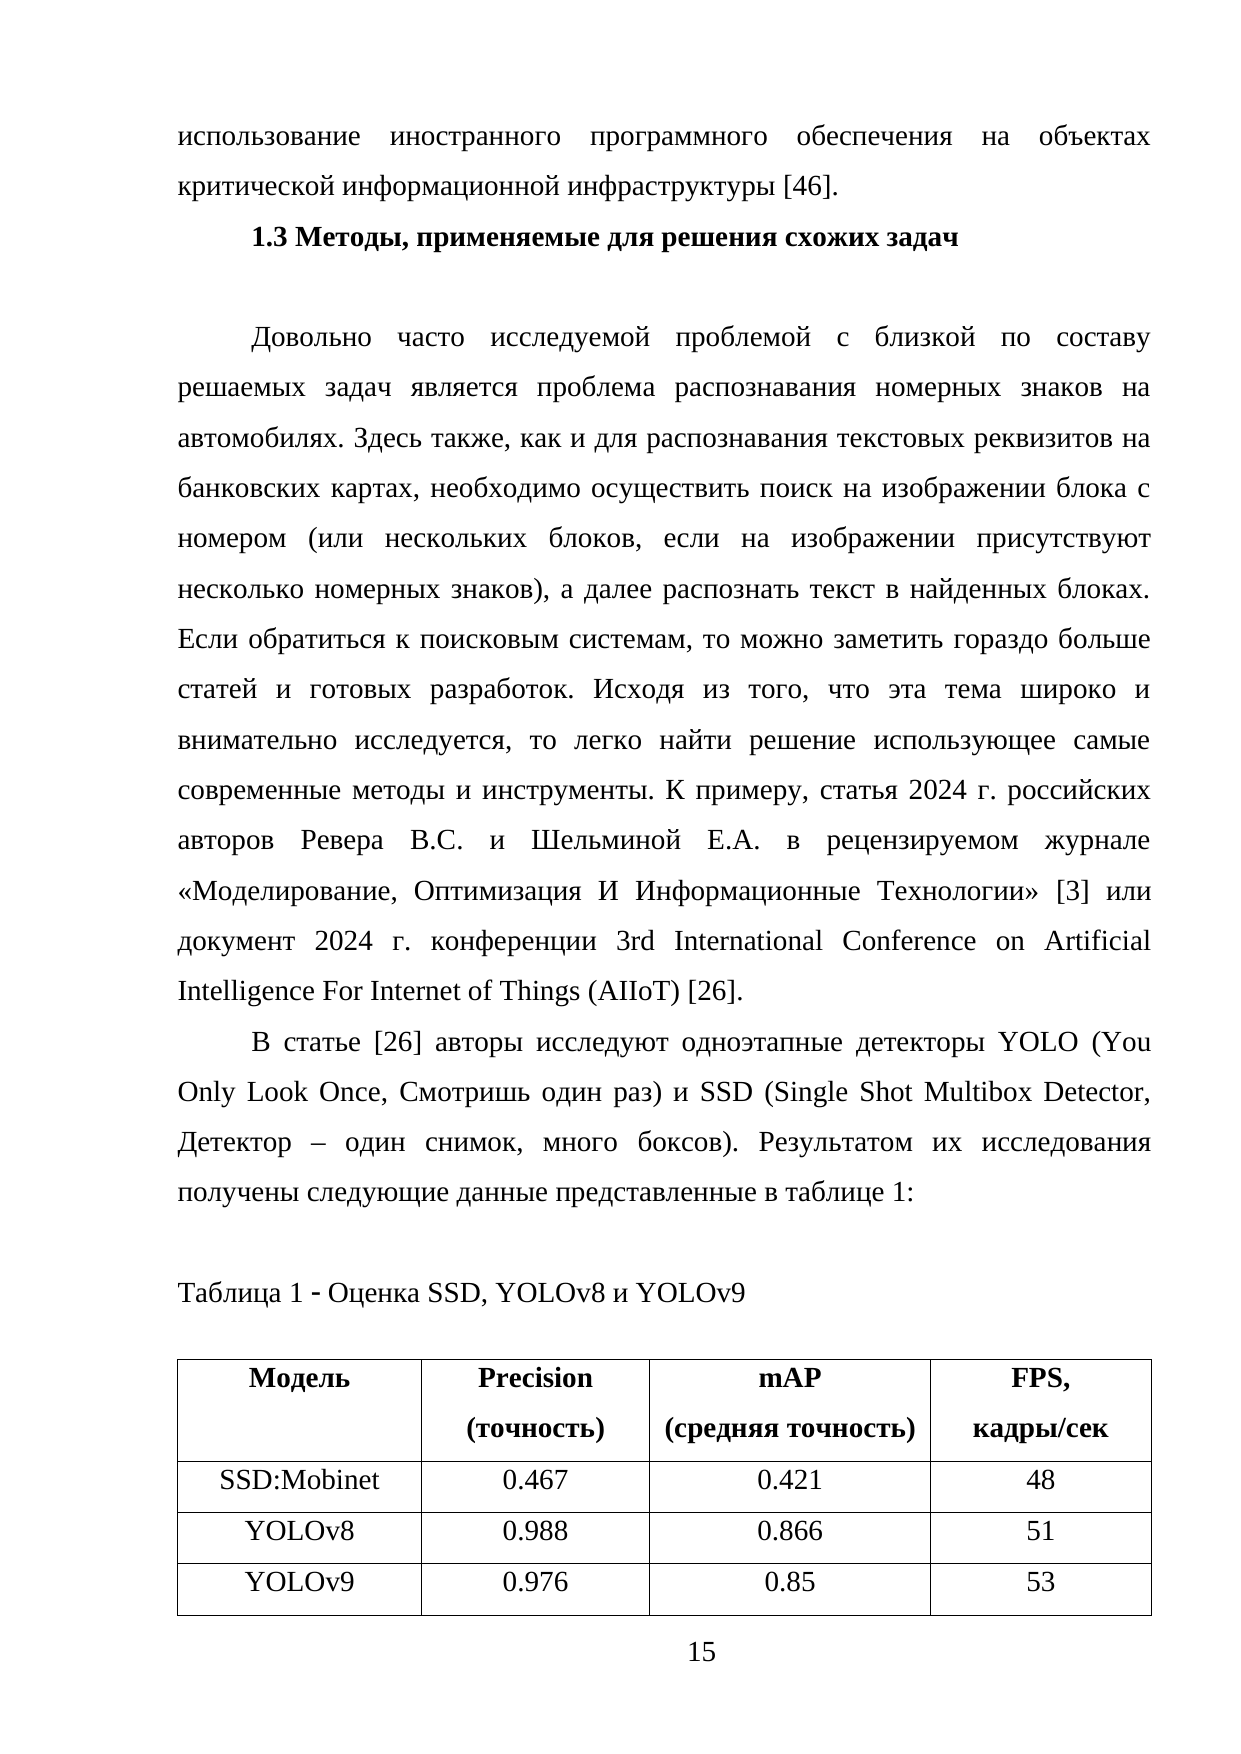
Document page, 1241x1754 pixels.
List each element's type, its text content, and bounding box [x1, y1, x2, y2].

table_cell 0.988 [422, 1513, 649, 1563]
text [177, 118, 1152, 202]
table_cell 0.866 [650, 1513, 930, 1563]
text Довольно часто исследуемой проблемой с близкой по составу решаемых задач является проблема распознавания номерных знаков на автомобилях. Здесь также, как и для распознавания текстовых реквизитов на банковских картах, необходимо осуществить поиск на изображении блока с номером (или нескольких блоков, если на изображении присутствуют несколько номерных знаков), а далее распознать текст в найденных блоках. Если обратиться к поисковым системам, то можно заметить гораздо больше статей и готовых разработок. Исходя из того, что эта тема широко и внимательно исследуется, то легко найти решение использующее самые современные методы и инструменты. К примеру, статья 2024 г. российских авторов Ревера В.С. и Шельминой Е.А. в рецензируемом журнале «Моделирование, Оптимизация И Информационные Технологии» [3] или документ 2024 г. конференции 3rd International Conference on Artificial Intelligence For Internet of Things (AIIoT) [26]. [177, 319, 1152, 1007]
table_header FPS, кадры/сек [931, 1360, 1151, 1461]
table_cell 0.85 [650, 1564, 930, 1614]
text В статье [26] авторы исследуют одноэтапные детекторы YOLO (You Only Look Once, Смотришь один раз) и SSD (Single Shot Multibox Detector, Детектор – один снимок, много боксов). Результатом их исследования получены следующие данные представленные в таблице 1: [177, 1024, 1152, 1208]
table_cell YOLOv8 [178, 1513, 421, 1563]
table_cell 53 [931, 1564, 1151, 1614]
table_header mAP (средняя точность) [650, 1360, 930, 1461]
table_cell 51 [931, 1513, 1151, 1563]
text Таблица 1 Оценка SSD, YOLOv8 и YOLOv9 [177, 1275, 1152, 1309]
table_header Precision (точность) [422, 1360, 649, 1461]
table_cell 0.421 [650, 1462, 930, 1512]
subtitle 1.3 Методы, применяемые для решения схожих задач [177, 219, 1152, 252]
table_cell 0.467 [422, 1462, 649, 1512]
table_cell 0.976 [422, 1564, 649, 1614]
table_cell 48 [931, 1462, 1151, 1512]
table_header Модель [178, 1360, 421, 1461]
table_cell SSD:Mobinet [178, 1462, 421, 1512]
table_cell YOLOv9 [178, 1564, 421, 1614]
